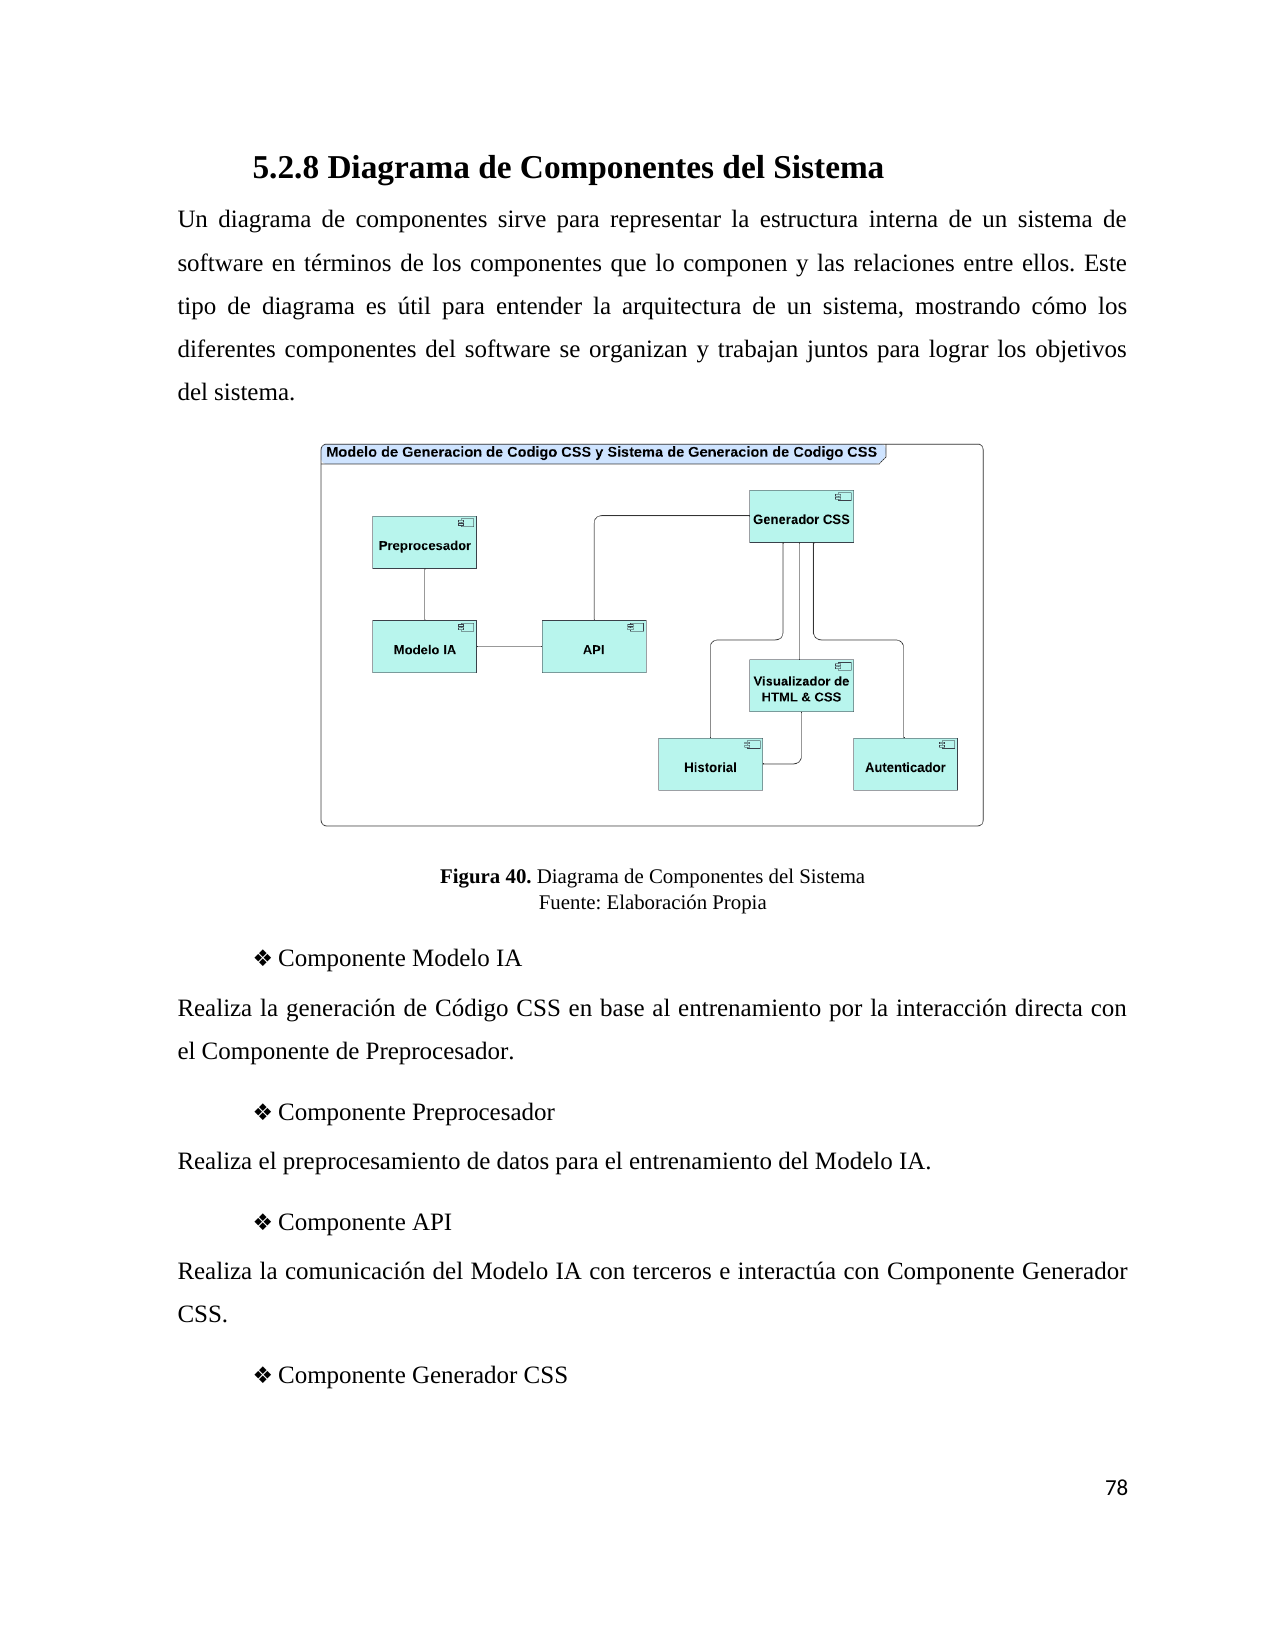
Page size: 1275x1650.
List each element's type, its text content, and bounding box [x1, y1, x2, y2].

text Figura 40. Diagrama de Componentes del Sistema [177, 864, 1128, 888]
text Realiza el preprocesamiento de datos para el entrenamiento del Modelo IA. [177, 1146, 1128, 1175]
subtitle 5.2.8 Diagrama de Componentes del Sistema [177, 147, 1128, 185]
text ❖ Componente Generador CSS [177, 1359, 1128, 1391]
text Un diagrama de componentes sirve para representar la estructura interna de un sistema de software en términos de los componentes que lo componen y las relaciones entre ellos. Este tipo de diagrama es útil para entender la arquitectura de un sistema, mostrando cómo los diferentes componentes del software se organizan y trabajan juntos para lograr los objetivos del sistema. [177, 204, 1128, 406]
text ❖ Componente Modelo IA [177, 942, 1128, 974]
text Realiza la generación de Código CSS en base al entrenamiento por la interacción directa con el Componente de Preprocesador. [177, 993, 1128, 1065]
picture [313, 436, 992, 834]
text ❖ Componente Preprocesador [177, 1096, 1128, 1127]
text Realiza la comunicación del Modelo IA con terceros e interactúa con Componente Generador CSS. [177, 1256, 1128, 1328]
text ❖ Componente API [177, 1206, 1128, 1237]
text Fuente: Elaboración Propia [177, 890, 1128, 914]
